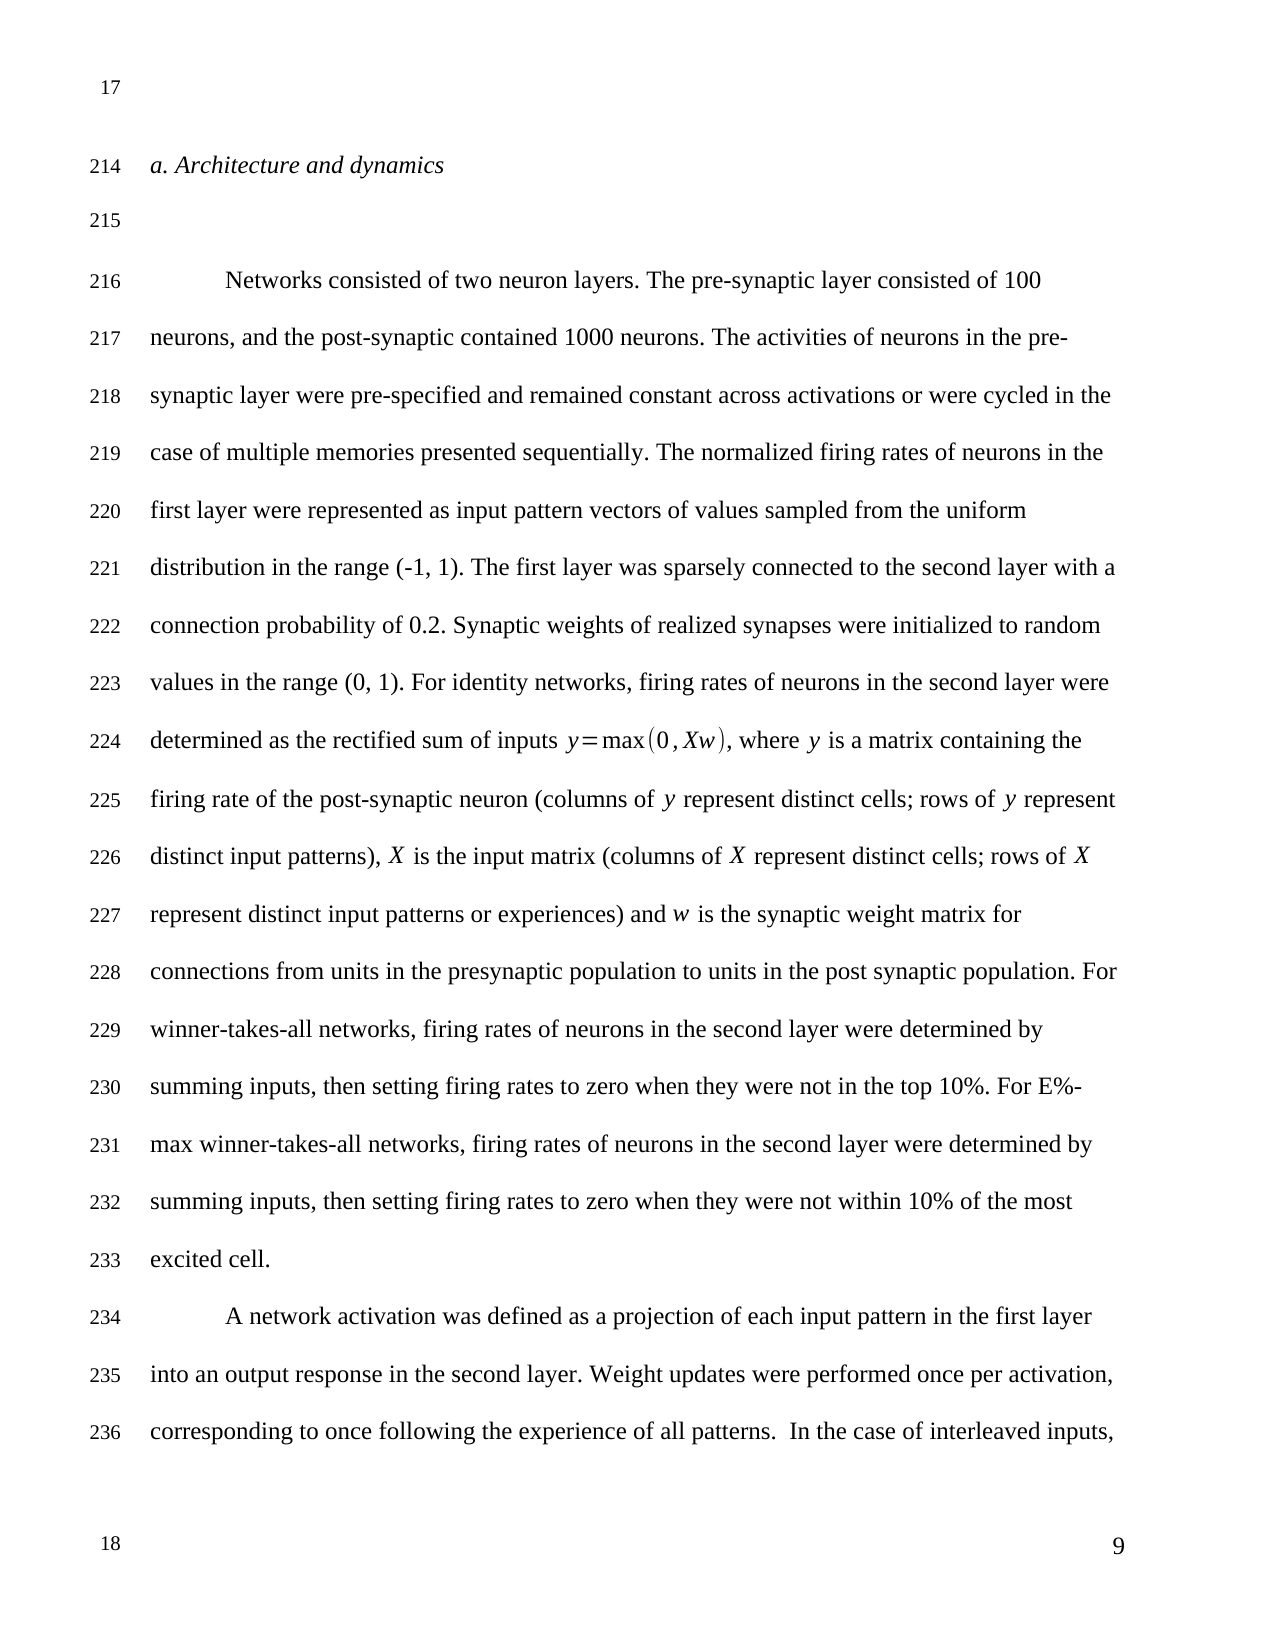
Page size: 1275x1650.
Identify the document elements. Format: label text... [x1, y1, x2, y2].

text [150, 1301, 1125, 1445]
text a. Architecture and dynamics [150, 150, 1125, 179]
text Networks consisted of two neuron layers. The pre-synaptic layer consisted of 100 neurons, and the post-synaptic contained 1000 neurons. The activities of neurons in the pre-synaptic layer were pre-specified and remained constant across activations or were cycled in the case of multiple memories presented sequentially. The normalized firing rates of neurons in the first layer were represented as input pattern vectors of values sampled from the uniform distribution in the range (-1, 1). The first layer was sparsely connected to the second layer with a connection probability of 0.2. Synaptic weights of realized synapses were initialized to random values in the range (0, 1). For identity networks, firing rates of neurons in the second layer were determined as the rectified sum of inputs , where is a matrix containing the firing rate of the post-synaptic neuron (columns of represent distinct cells; rows of represent distinct input patterns), is the input matrix (columns of represent distinct cells; rows of represent distinct input patterns or experiences) and is the synaptic weight matrix for connections from units in the presynaptic population to units in the post synaptic population. For winner-takes-all networks, firing rates of neurons in the second layer were determined by summing inputs, then setting firing rates to zero when they were not in the top 10%. For E%-max winner-takes-all networks, firing rates of neurons in the second layer were determined by summing inputs, then setting firing rates to zero when they were not within 10% of the most excited cell. [150, 265, 1125, 1272]
